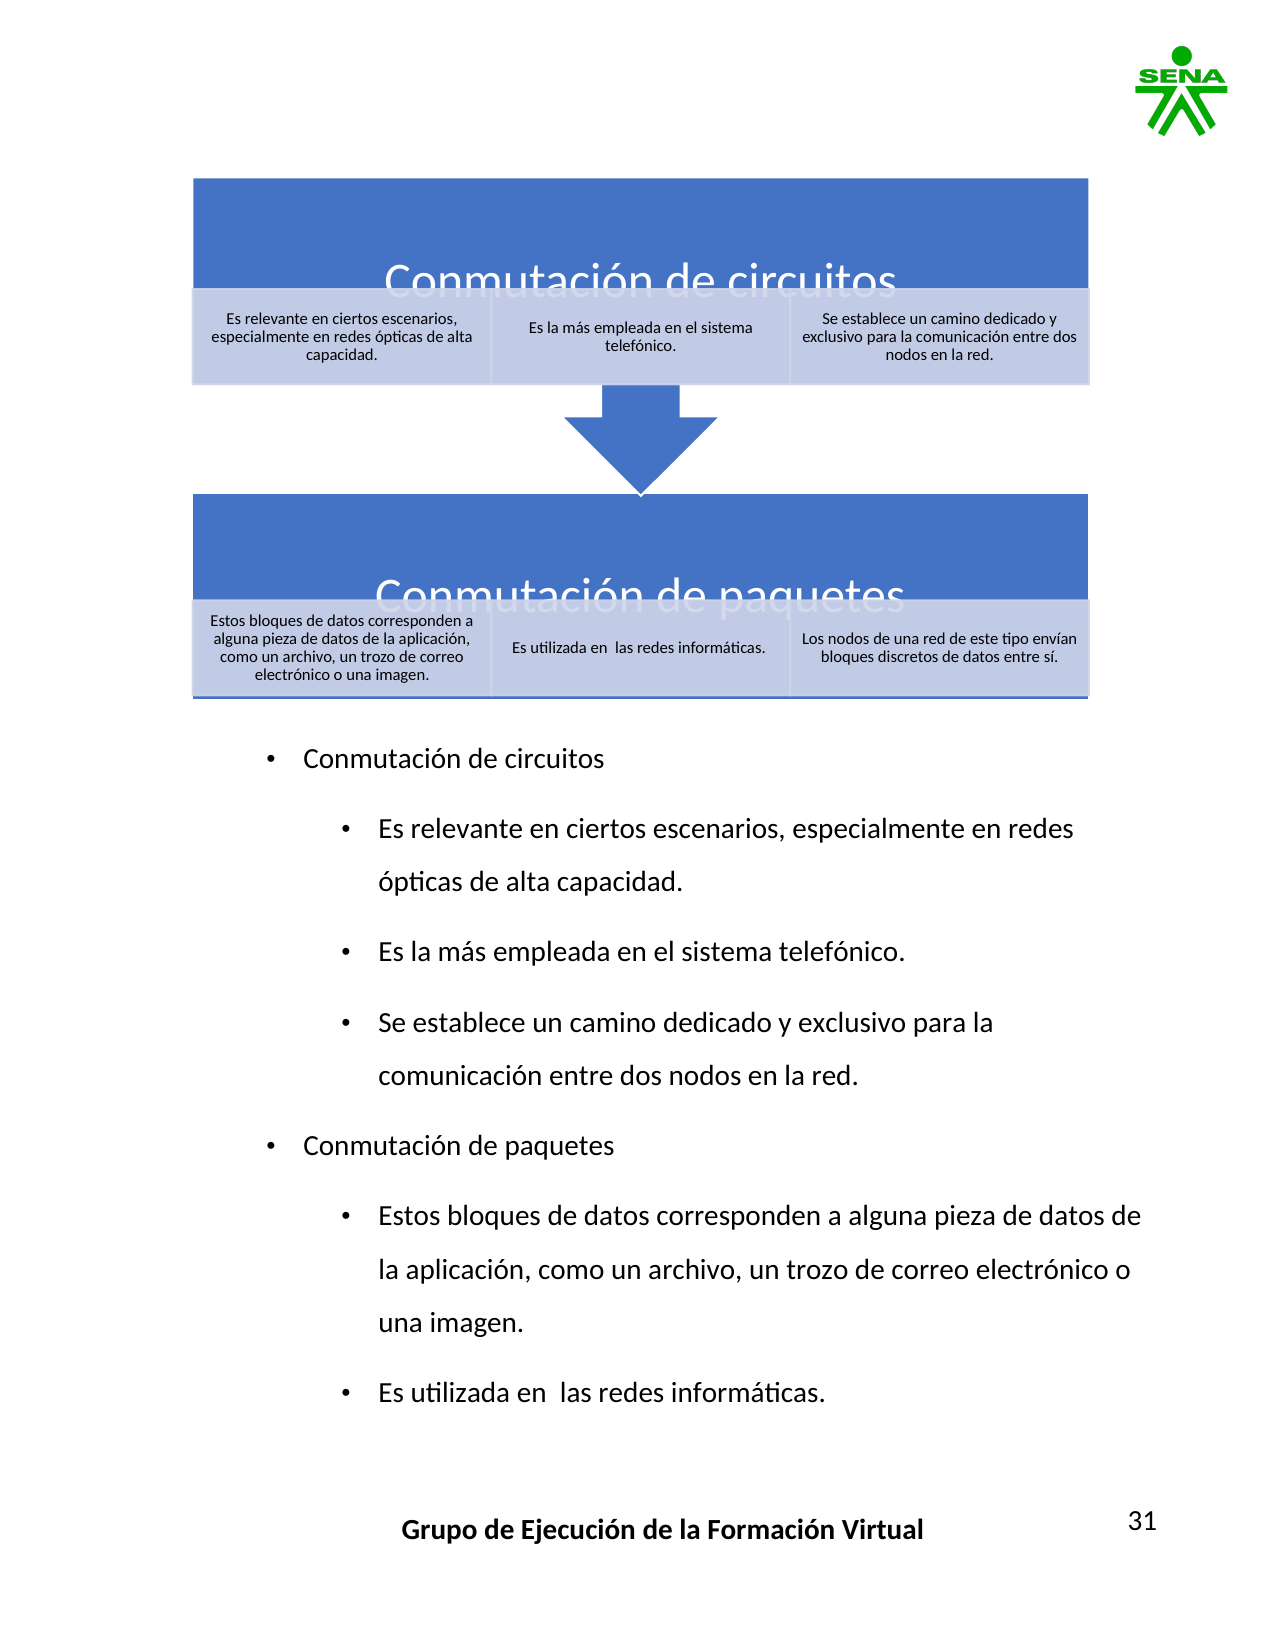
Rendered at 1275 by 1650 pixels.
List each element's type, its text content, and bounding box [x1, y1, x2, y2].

list Conmutación de paquetes [266, 1127, 1157, 1163]
list Es utilizada en las redes informáticas. [341, 1374, 1157, 1410]
list Estos bloques de datos corresponden a alguna pieza de datos de la aplicación, como un archivo, un trozo de correo electrónico o una imagen. [341, 1197, 1157, 1340]
list Conmutación de circuitos [266, 740, 1157, 776]
picture [1135, 46, 1228, 136]
list Es la más empleada en el sistema telefónico. [341, 933, 1157, 969]
list Es relevante en ciertos escenarios, especialmente en redes ópticas de alta capacidad. [341, 810, 1157, 899]
list Se establece un camino dedicado y exclusivo para la comunicación entre dos nodos en la red. [341, 1004, 1157, 1093]
